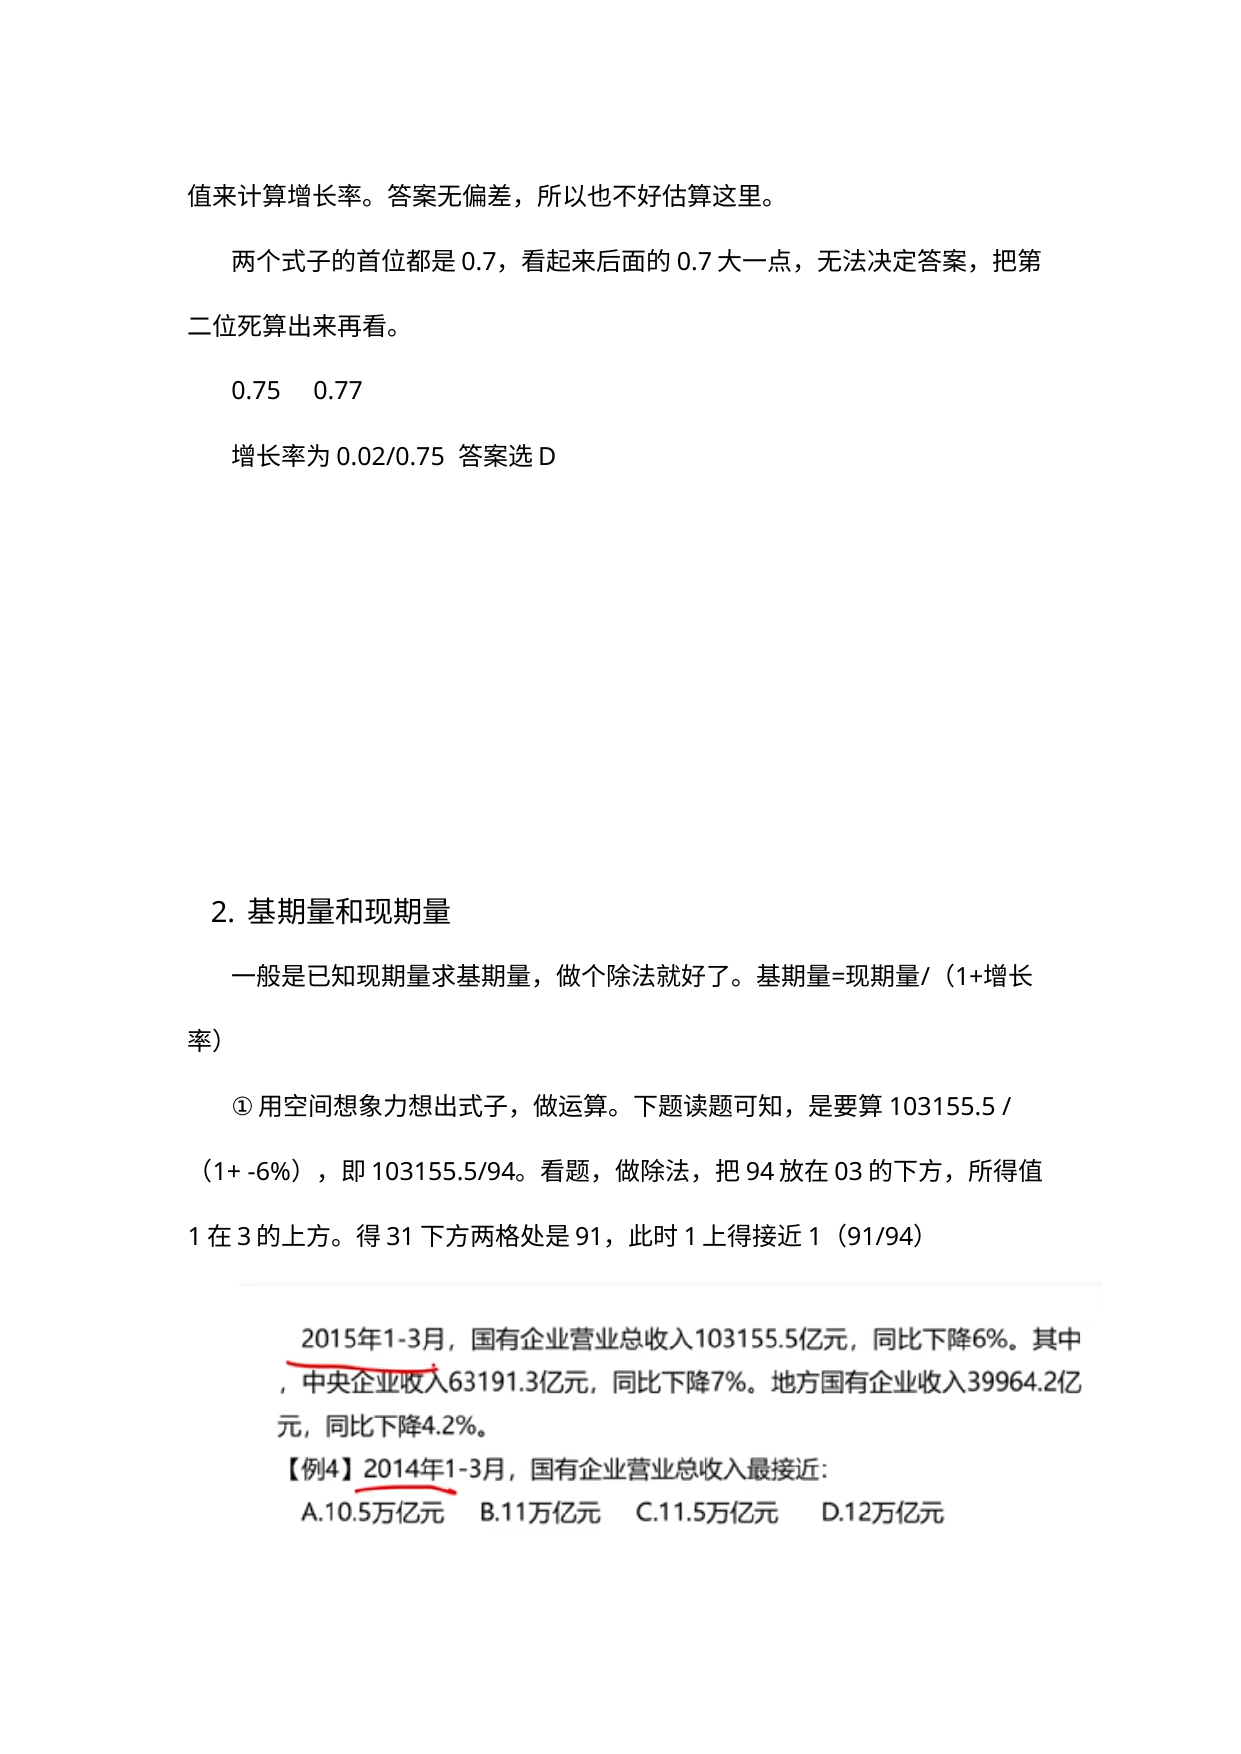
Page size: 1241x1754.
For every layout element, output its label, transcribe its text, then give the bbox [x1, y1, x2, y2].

list 增长率为0.02/0.75 答案选D [187, 422, 1053, 487]
list 基期量和现期量 [211, 877, 1053, 942]
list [187, 162, 1053, 227]
list ①用空间想象力想出式子，做运算。下题读题可知，是要算103155.5 / （1+ -6%），即103155.5/94。看题，做除法，把94放在03的下方，所得值1在3的上方。得31下方两格处是91，此时1上得接近1（91/94） [187, 1072, 1053, 1267]
list 两个式子的首位都是0.7，看起来后面的0.7大一点，无法决定答案，把第二位死算出来再看。 [187, 227, 1053, 357]
picture [238, 1273, 1103, 1562]
list 一般是已知现期量求基期量，做个除法就好了。基期量=现期量/（1+增长率） [187, 942, 1053, 1072]
list 0.75 0.77 [187, 357, 1053, 422]
